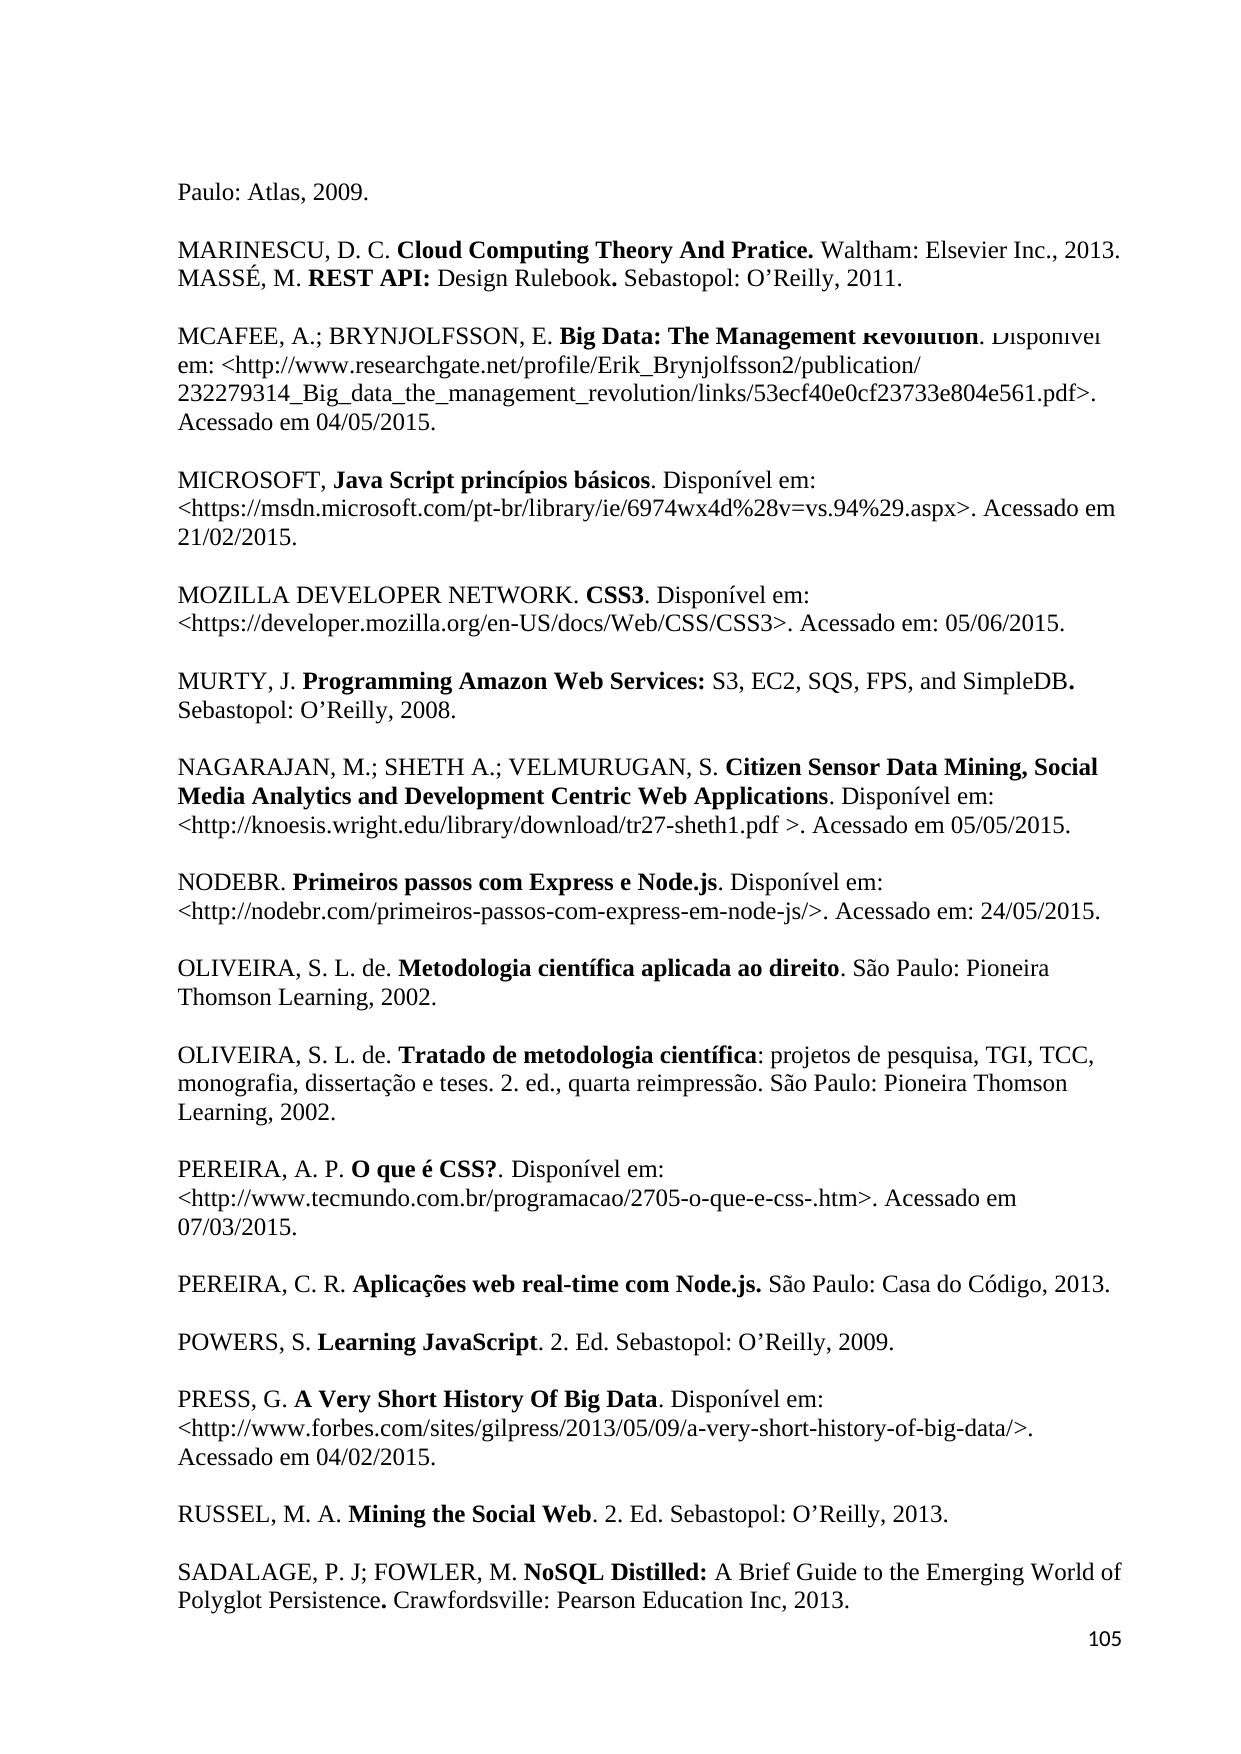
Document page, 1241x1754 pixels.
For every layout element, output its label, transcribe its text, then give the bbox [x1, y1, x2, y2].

text PEREIRA, A. P. O que é CSS?. Disponível em: <http://www.tecmundo.com.br/programacao/2705-o-que-e-css-.htm>. Acessado em 07/03/2015. [177, 1154, 1122, 1241]
text RUSSEL, M. A. Mining the Social Web. 2. Ed. Sebastopol: O’Reilly, 2013. [177, 1499, 1122, 1528]
text MICROSOFT, Java Script princípios básicos. Disponível em: <https://msdn.microsoft.com/pt-br/library/ie/6974wx4d%28v=vs.94%29.aspx>. Acessado em 21/02/2015. [177, 465, 1122, 551]
text MCAFEE, A.; BRYNJOLFSSON, E. Big Data: The Management Revolution. Disponível em: <http://www.researchgate.net/profile/Erik_Brynjolfsson2/publication/232279314_Big_data_the_management_revolution/links/53ecf40e0cf23733e804e561.pdf>. Acessado em 04/05/2015. [177, 321, 1122, 436]
text MURTY, J. Programming Amazon Web Services: S3, EC2, SQS, FPS, and SimpleDB. Sebastopol: O’Reilly, 2008. [177, 666, 1122, 723]
text NODEBR. Primeiros passos com Express e Node.js. Disponível em: <http://nodebr.com/primeiros-passos-com-express-em-node-js/>. Acessado em: 24/05/2015. [177, 867, 1122, 925]
text MOZILLA DEVELOPER NETWORK. CSS3. Disponível em: <https://developer.mozilla.org/en-US/docs/Web/CSS/CSS3>. Acessado em: 05/06/2015. [177, 580, 1122, 637]
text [177, 177, 1122, 206]
text NAGARAJAN, M.; SHETH A.; VELMURUGAN, S. Citizen Sensor Data Mining, Social Media Analytics and Development Centric Web Applications. Disponível em: <http://knoesis.wright.edu/library/download/tr27-sheth1.pdf >. Acessado em 05/05/2015. [177, 752, 1122, 838]
text MASSÉ, M. REST API: Design Rulebook. Sebastopol: O’Reilly, 2011. [177, 263, 1122, 292]
text OLIVEIRA, S. L. de. Tratado de metodologia científica: projetos de pesquisa, TGI, TCC, monografia, dissertação e teses. 2. ed., quarta reimpressão. São Paulo: Pioneira Thomson Learning, 2002. [177, 1040, 1122, 1126]
text MARINESCU, D. C. Cloud Computing Theory And Pratice. Waltham: Elsevier Inc., 2013. [177, 235, 1122, 263]
text OLIVEIRA, S. L. de. Metodologia científica aplicada ao direito. São Paulo: Pioneira Thomson Learning, 2002. [177, 953, 1122, 1011]
text PRESS, G. A Very Short History Of Big Data. Disponível em: <http://www.forbes.com/sites/gilpress/2013/05/09/a-very-short-history-of-big-data/>. Acessado em 04/02/2015. [177, 1384, 1122, 1471]
text PEREIRA, C. R. Aplicações web real-time com Node.js. São Paulo: Casa do Código, 2013. [177, 1269, 1122, 1298]
text SADALAGE, P. J; FOWLER, M. NoSQL Distilled: A Brief Guide to the Emerging World of Polyglot Persistence. Crawfordsville: Pearson Education Inc, 2013. [177, 1557, 1122, 1614]
text POWERS, S. Learning JavaScript. 2. Ed. Sebastopol: O’Reilly, 2009. [177, 1327, 1122, 1356]
